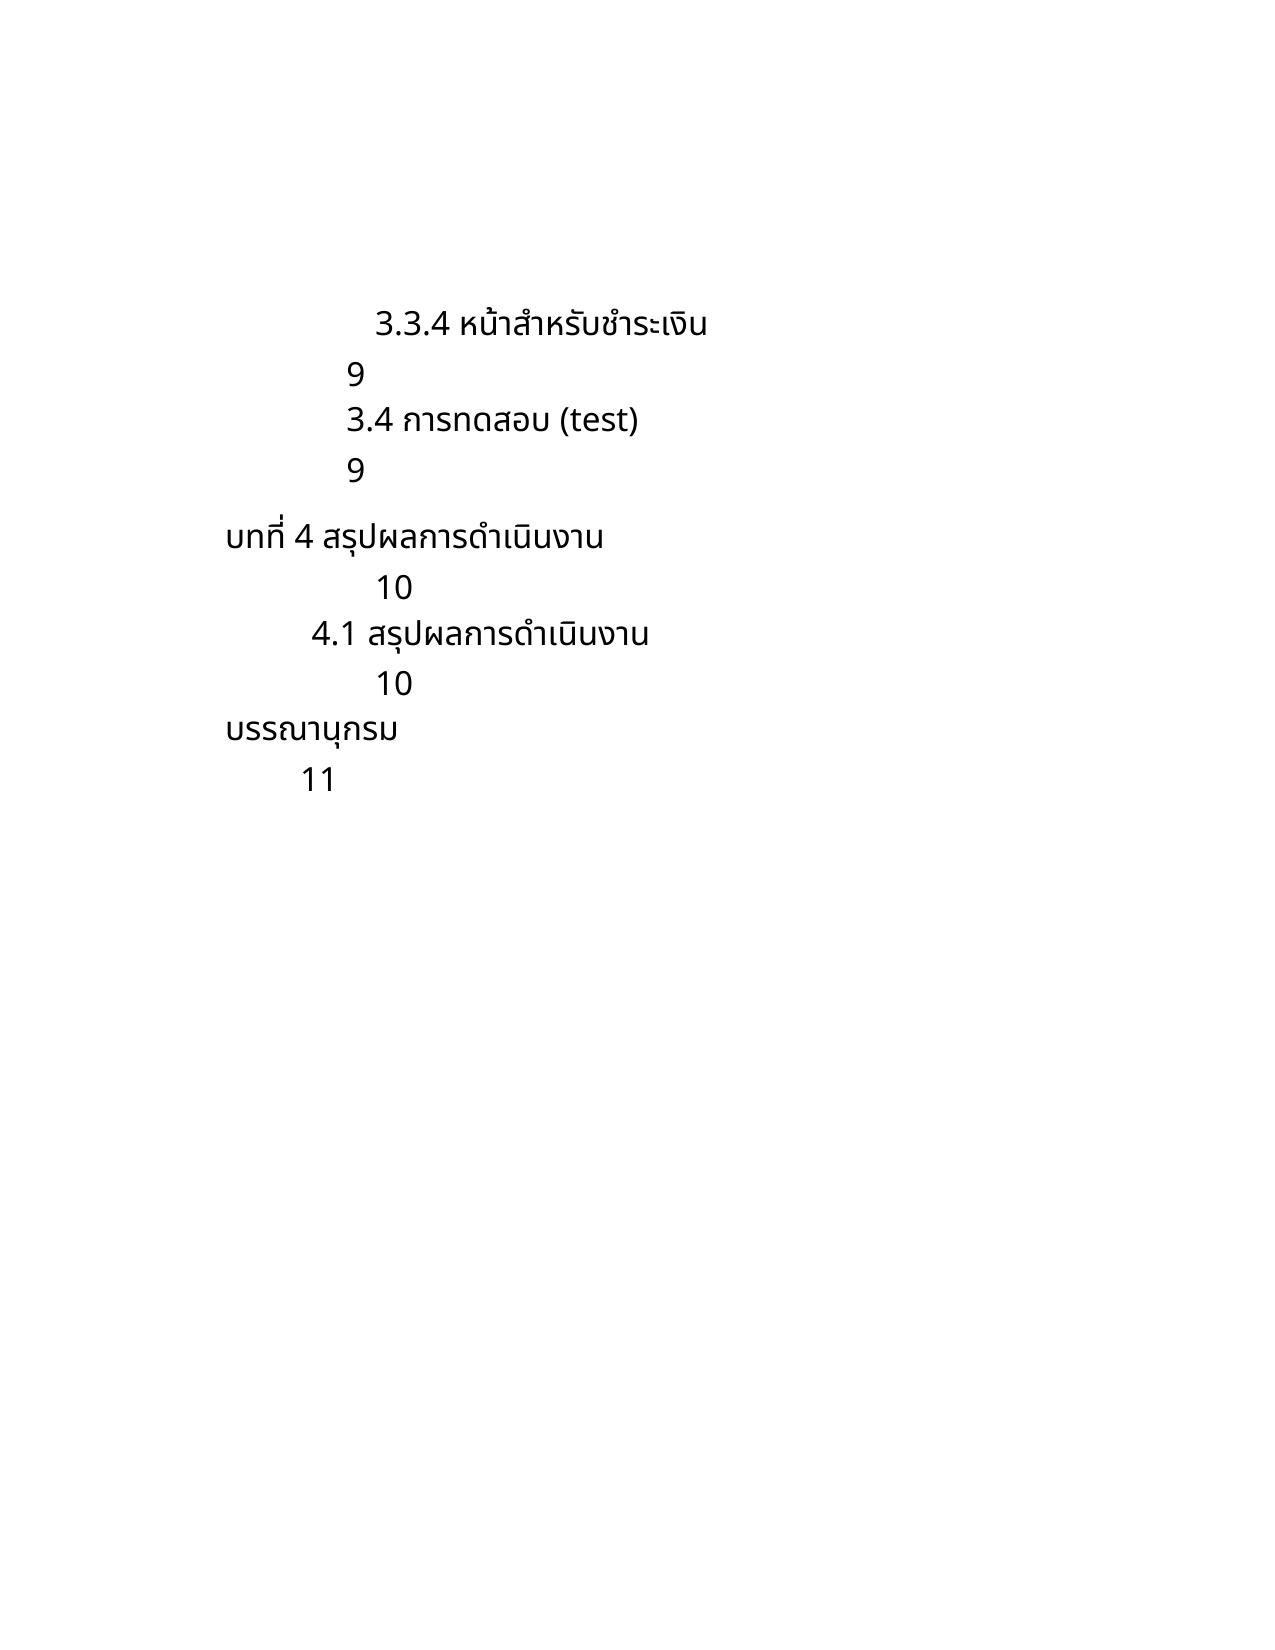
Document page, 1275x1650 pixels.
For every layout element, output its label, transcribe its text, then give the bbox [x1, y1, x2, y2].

text บทที่ 4 สรุปผลการดำเนินงาน 10 [225, 513, 1125, 609]
text 4.1 สรุปผลการดำเนินงาน 10 [225, 609, 1125, 705]
text บรรณานุกรม 11 [225, 705, 1125, 801]
text 3.3.4 หน้าสำหรับชำระเงิน 9 [225, 300, 1125, 396]
text 3.4 การทดสอบ (test) 9 [225, 396, 1125, 492]
